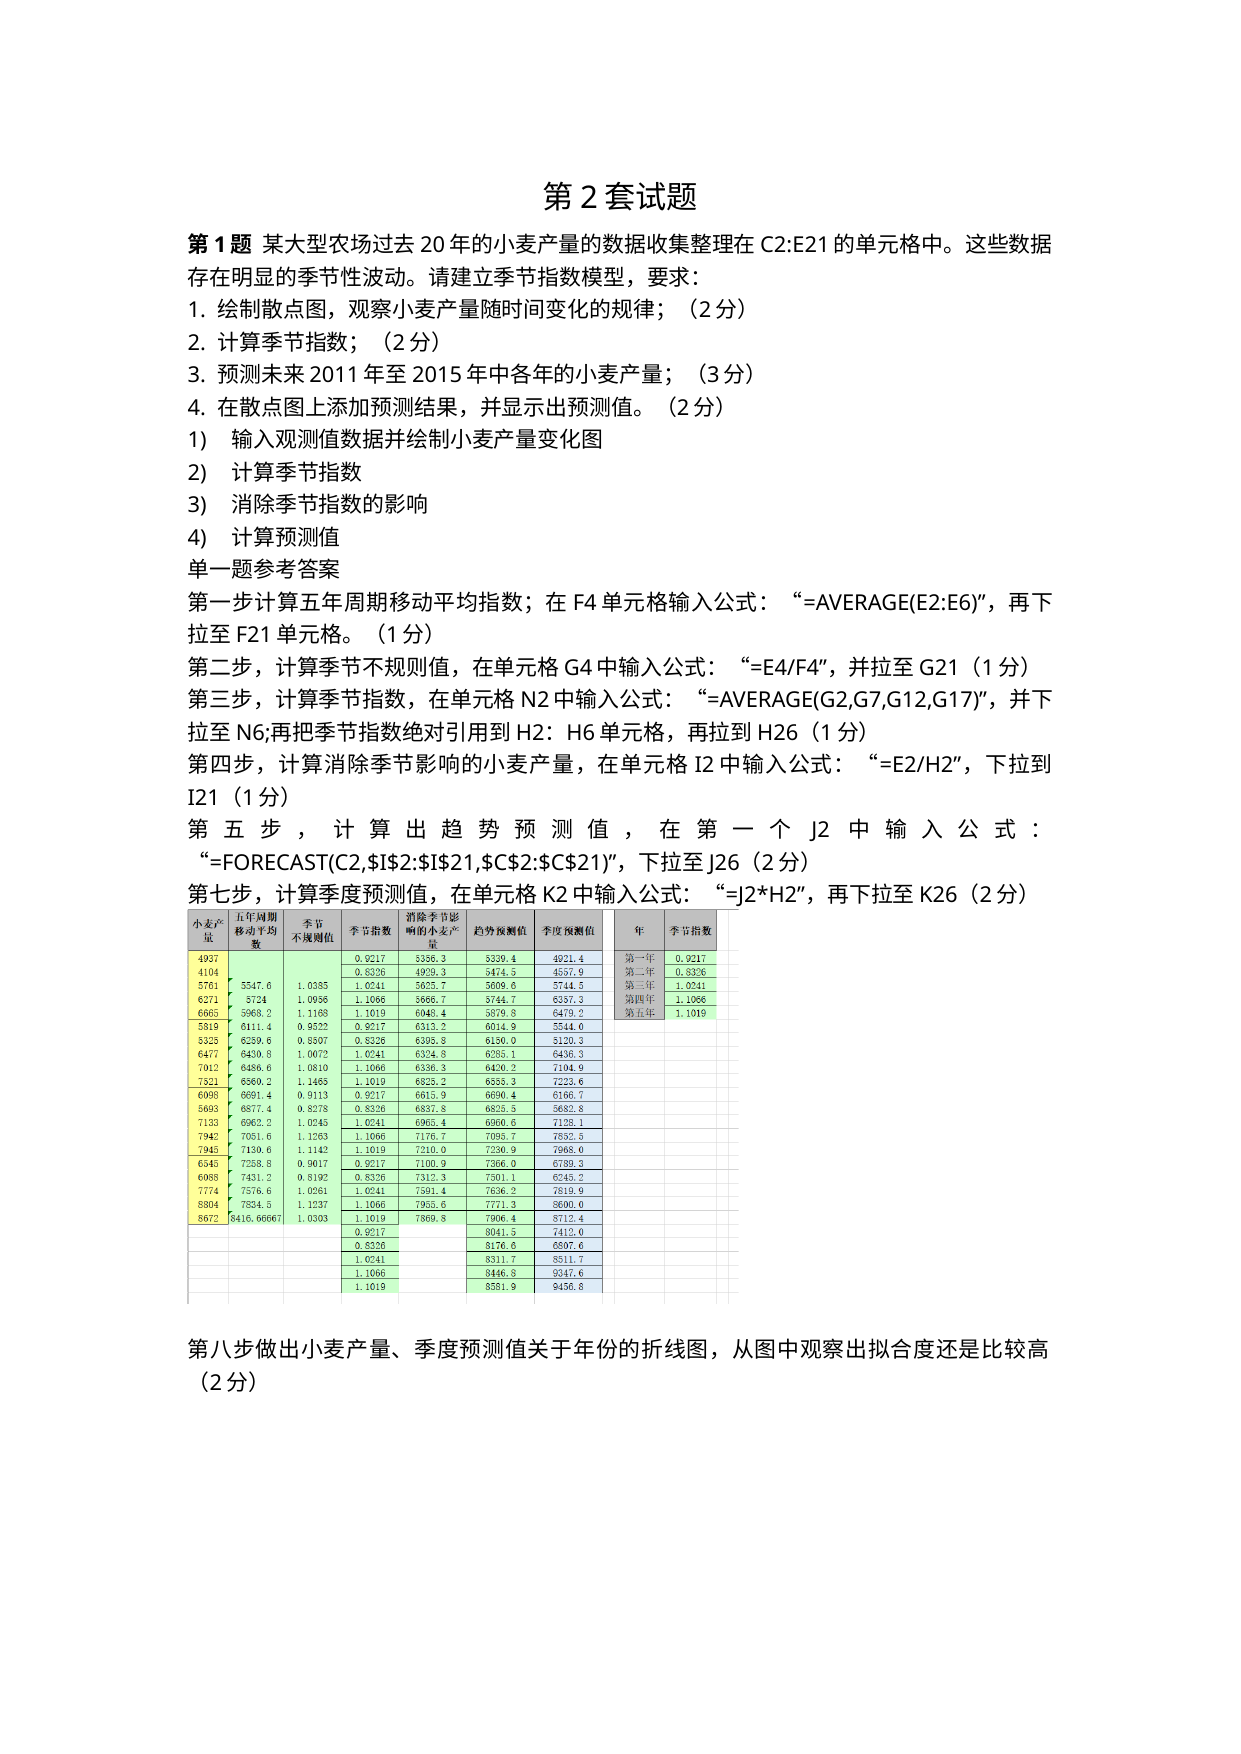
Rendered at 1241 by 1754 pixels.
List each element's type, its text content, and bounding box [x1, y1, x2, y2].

text 第2套试题 [187, 162, 1053, 227]
list 计算预测值 [187, 519, 1053, 552]
text 4. 在散点图上添加预测结果，并显示出预测值。（2分） [187, 389, 1053, 422]
text 第四步，计算消除季节影响的小麦产量，在单元格I2中输入公式：“=E2/H2”，下拉到I21（1分） [187, 747, 1053, 812]
text 单一题参考答案 [187, 552, 1053, 584]
text 3. 预测未来2011年至2015年中各年的小麦产量；（3分） [187, 357, 1053, 389]
text 第三步，计算季节指数，在单元格N2中输入公式：“=AVERAGE(G2,G7,G12,G17)”，并下拉至N6;再把季节指数绝对引用到H2：H6单元格，再拉到H26（1分） [187, 682, 1053, 747]
picture [187, 909, 739, 1304]
text 1. 绘制散点图，观察小麦产量随时间变化的规律；（2分） [187, 292, 1053, 324]
text 第二步，计算季节不规则值，在单元格G4中输入公式：“=E4/F4”，并拉至G21（1分） [187, 649, 1053, 682]
text 第七步，计算季度预测值，在单元格K2中输入公式：“=J2*H2”，再下拉至K26（2分） [187, 877, 1053, 909]
list 计算季节指数 [187, 454, 1053, 487]
list 输入观测值数据并绘制小麦产量变化图 [187, 422, 1053, 454]
text 第1题 某大型农场过去20年的小麦产量的数据收集整理在C2:E21的单元格中。这些数据存在明显的季节性波动。请建立季节指数模型，要求： [187, 227, 1053, 292]
text 第一步计算五年周期移动平均指数；在F4单元格输入公式：“=AVERAGE(E2:E6)”，再下拉至F21单元格。（1分） [187, 584, 1053, 649]
text 第五步，计算出趋势预测值，在第一个J2中输入公式：“=FORECAST(C2,$I$2:$I$21,$C$2:$C$21)”，下拉至J26（2分） [187, 812, 1053, 877]
text 2. 计算季节指数；（2分） [187, 324, 1053, 357]
text 第八步做出小麦产量、季度预测值关于年份的折线图，从图中观察出拟合度还是比较高（2分） [187, 1332, 1053, 1397]
list 消除季节指数的影响 [187, 487, 1053, 519]
